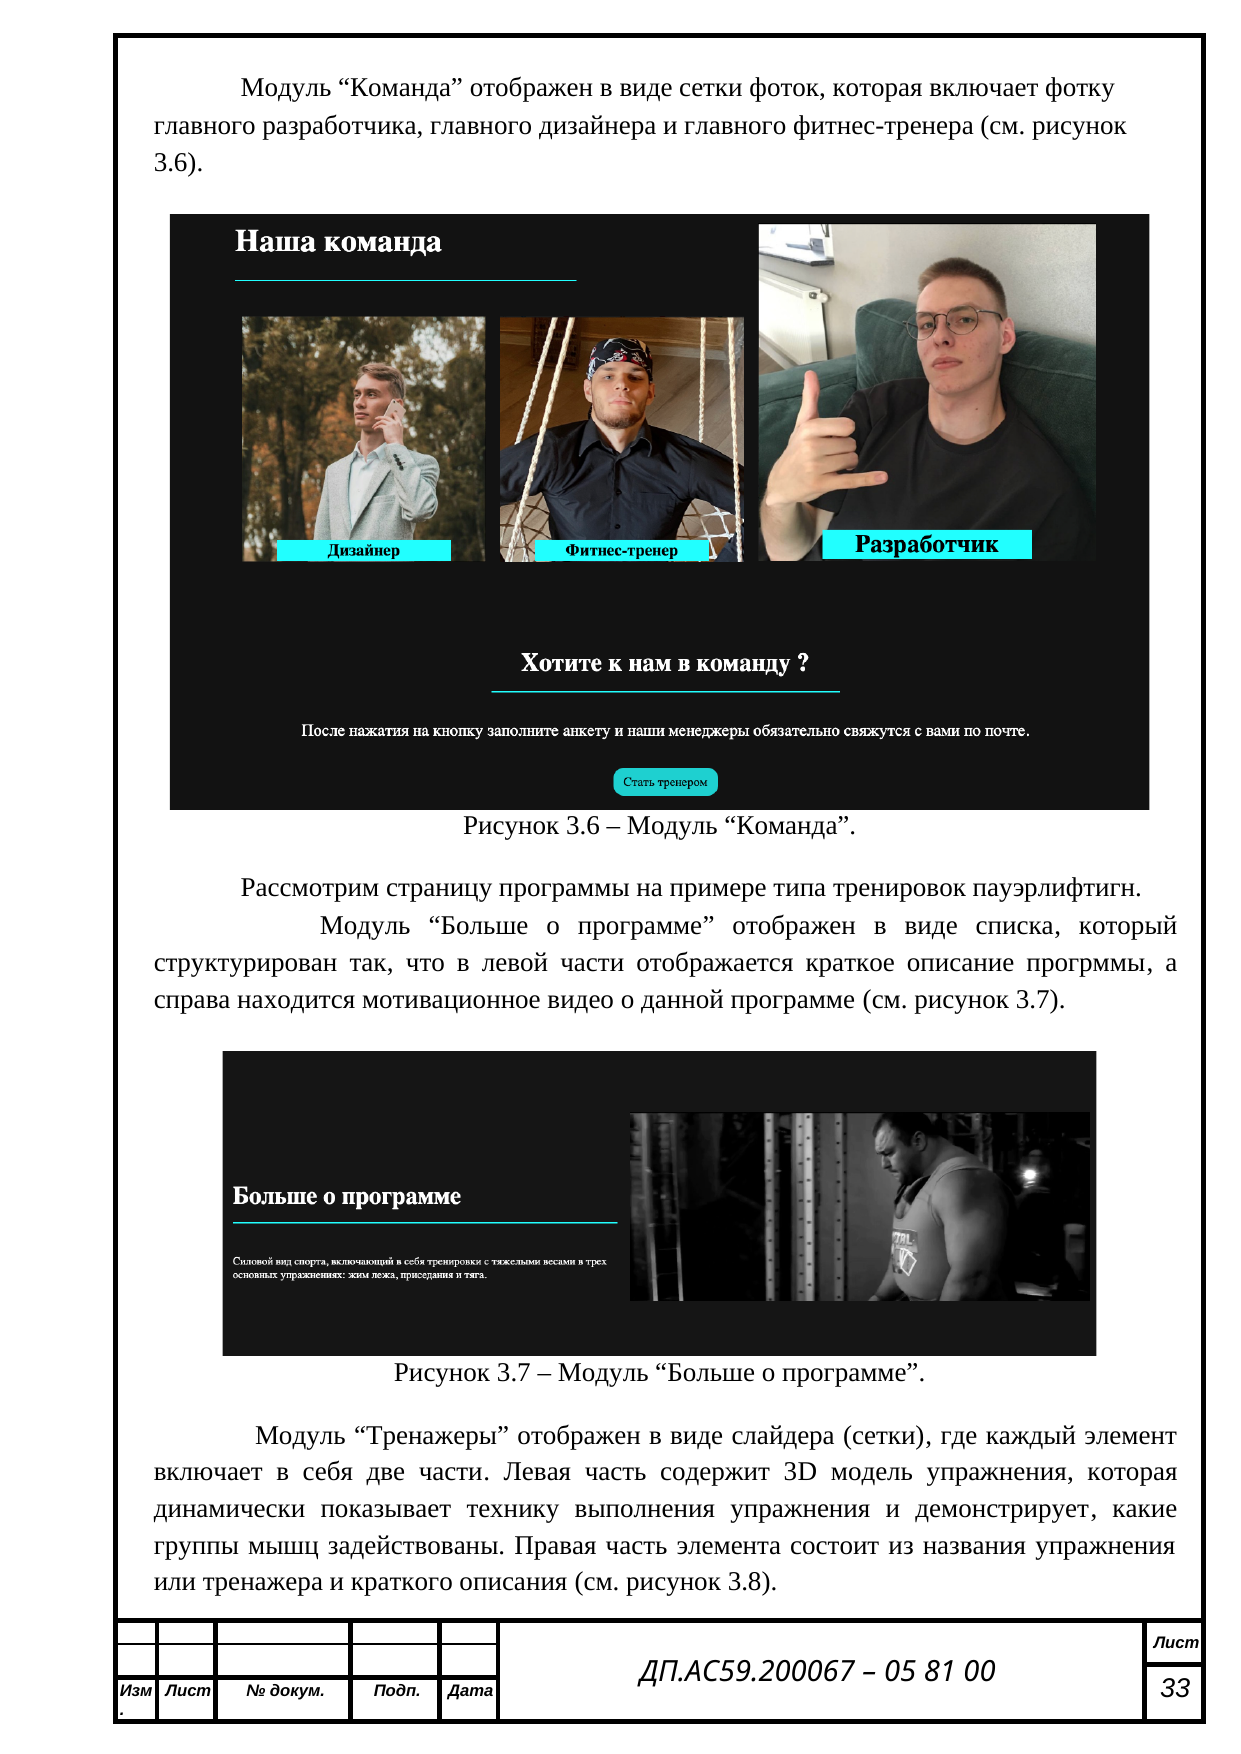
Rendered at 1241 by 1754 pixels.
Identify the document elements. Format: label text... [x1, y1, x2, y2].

table_cell [118, 1645, 155, 1675]
table_cell Изм. [118, 1680, 155, 1719]
table_cell [500, 1623, 1142, 1719]
table_cell [218, 1645, 348, 1675]
table_cell Дата [442, 1680, 496, 1719]
table_cell Лист [159, 1680, 213, 1719]
table_cell Подп. [353, 1680, 437, 1719]
table_cell [353, 1645, 437, 1675]
table_cell [218, 1623, 348, 1643]
table_cell [353, 1623, 437, 1643]
table_cell Лист [1147, 1623, 1201, 1662]
table_cell [159, 1623, 213, 1643]
table_cell [159, 1645, 213, 1675]
table_cell [118, 1623, 155, 1643]
table_cell 33 [1147, 1667, 1201, 1719]
picture [169, 214, 1150, 810]
picture [222, 1051, 1097, 1356]
table_cell [442, 1645, 496, 1675]
table_cell № докум. [218, 1680, 348, 1719]
table_header Модуль “Команда” отображен в виде сетки фоток, которая включает фотку главного разработчика, главного дизайнера и главного фитнес-тренера (см. рисунок 3.6). Рисунок 3.6 – Модуль “Команда”. Рассмотрим страницу программы на примере типа тренировок пауэрлифтигн. Модуль “Больше о программе” отображен в виде списка, который структурирован так, что в левой части отображается краткое описание прогрммы, а справа находится мотивационное видео о данной программе (см. рисунок 3.7). Рисунок 3.7 – Модуль “Больше о программе”. Модуль “Тренажеры” отображен в виде слайдера (сетки), где каждый элемент включает в себя две части. Левая часть содержит 3D модель упражнения, которая динамически показывает технику выполнения упражнения и демонстрирует, какие группы мышц задействованы. Правая часть элемента состоит из названия упражнения или тренажера и краткого описания (см. рисунок 3.8). [118, 38, 1201, 1618]
table_cell [442, 1623, 496, 1643]
